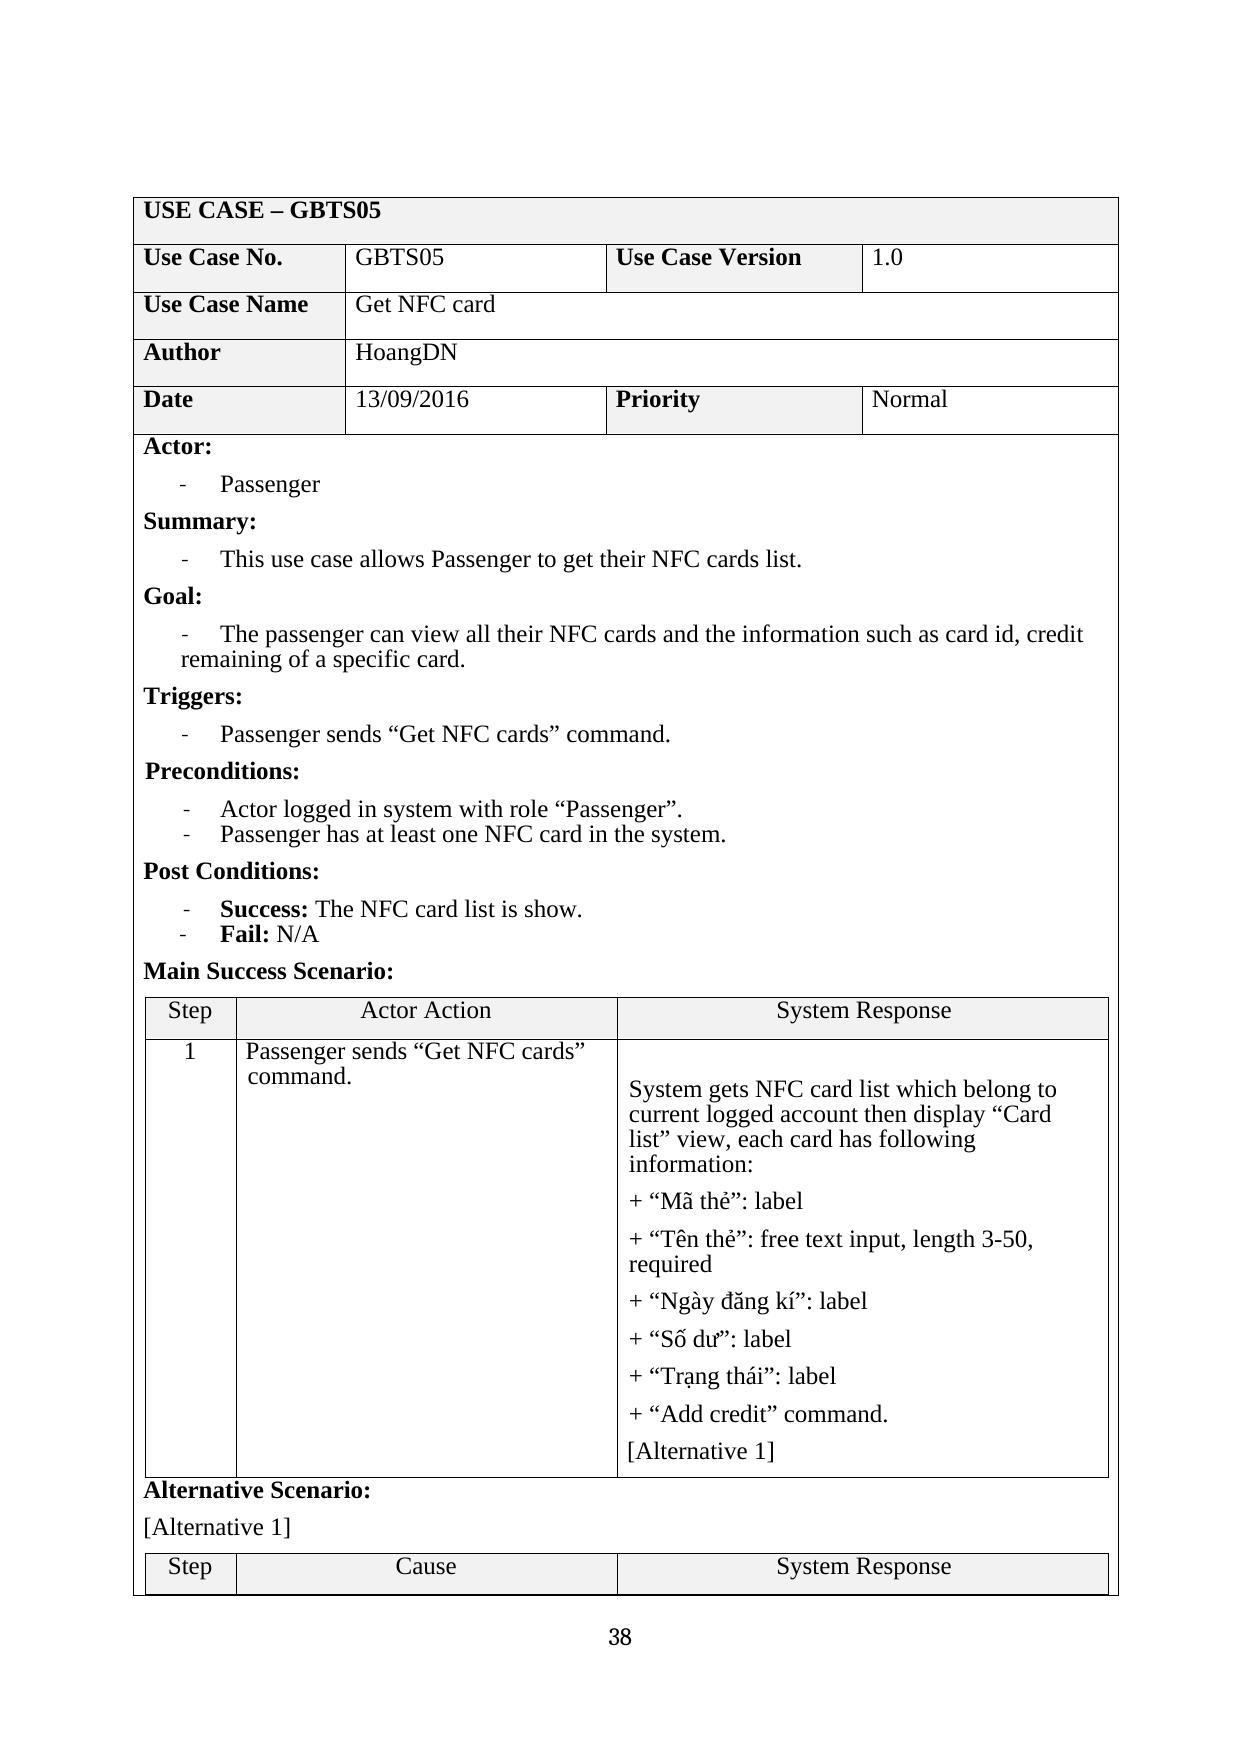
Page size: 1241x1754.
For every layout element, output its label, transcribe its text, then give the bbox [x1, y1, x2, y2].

table_cell Normal [863, 387, 1118, 433]
table_cell GBTS05 [346, 245, 606, 292]
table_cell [134, 435, 1118, 1595]
table_cell Author [134, 340, 345, 386]
table_cell 1.0 [863, 245, 1118, 292]
table_cell 13/09/2016 [346, 387, 606, 433]
table_cell HoangDN [346, 340, 1118, 386]
table_cell Use Case Version [607, 245, 862, 292]
table_cell Date [134, 387, 345, 433]
table_header USE CASE – GBTS05 [134, 198, 1118, 244]
table_cell Use Case No. [134, 245, 345, 292]
table_cell Get NFC card [346, 293, 1118, 339]
table_cell Priority [607, 387, 862, 433]
table_cell Use Case Name [134, 293, 345, 339]
